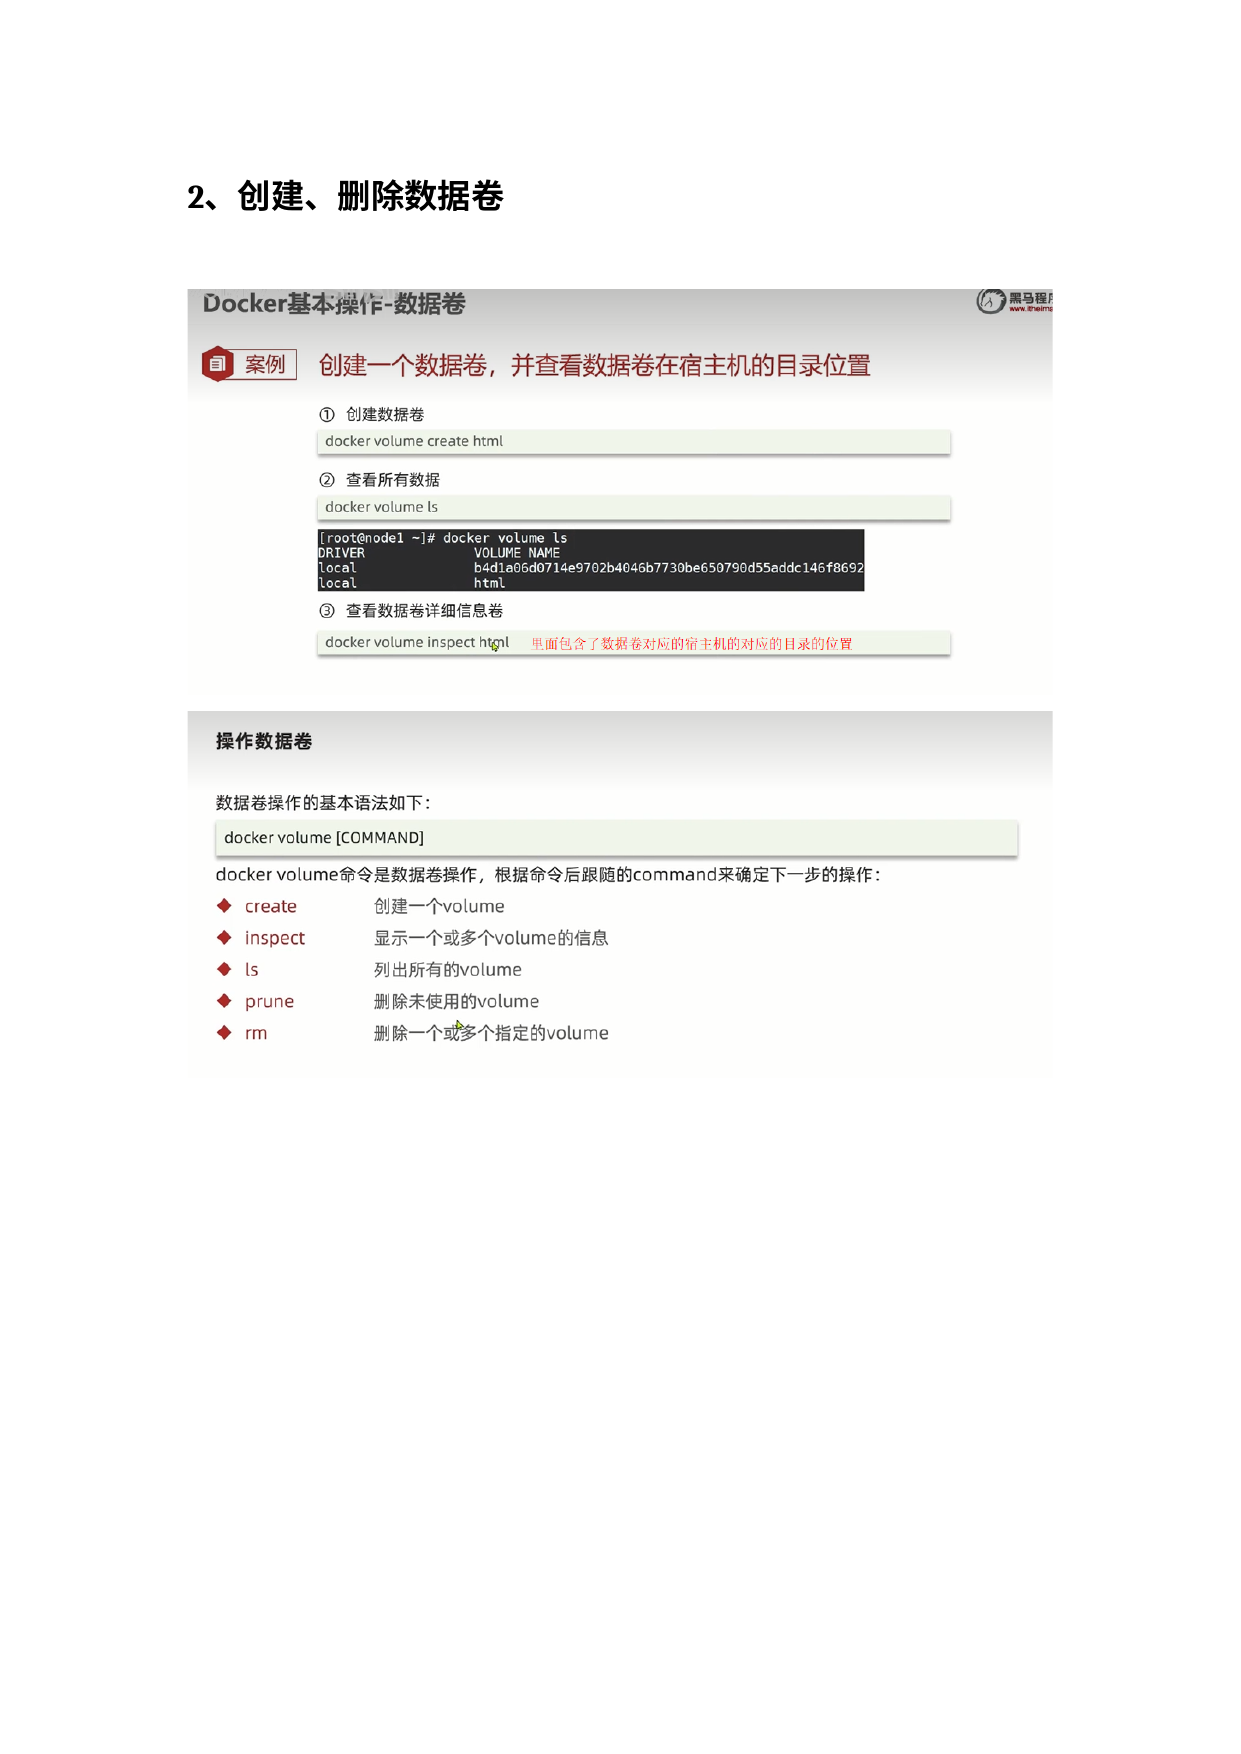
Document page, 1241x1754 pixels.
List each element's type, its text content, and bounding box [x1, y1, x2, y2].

subtitle 2、创建、删除数据卷 [187, 162, 1053, 227]
picture [187, 711, 1053, 1078]
picture [187, 289, 1053, 695]
